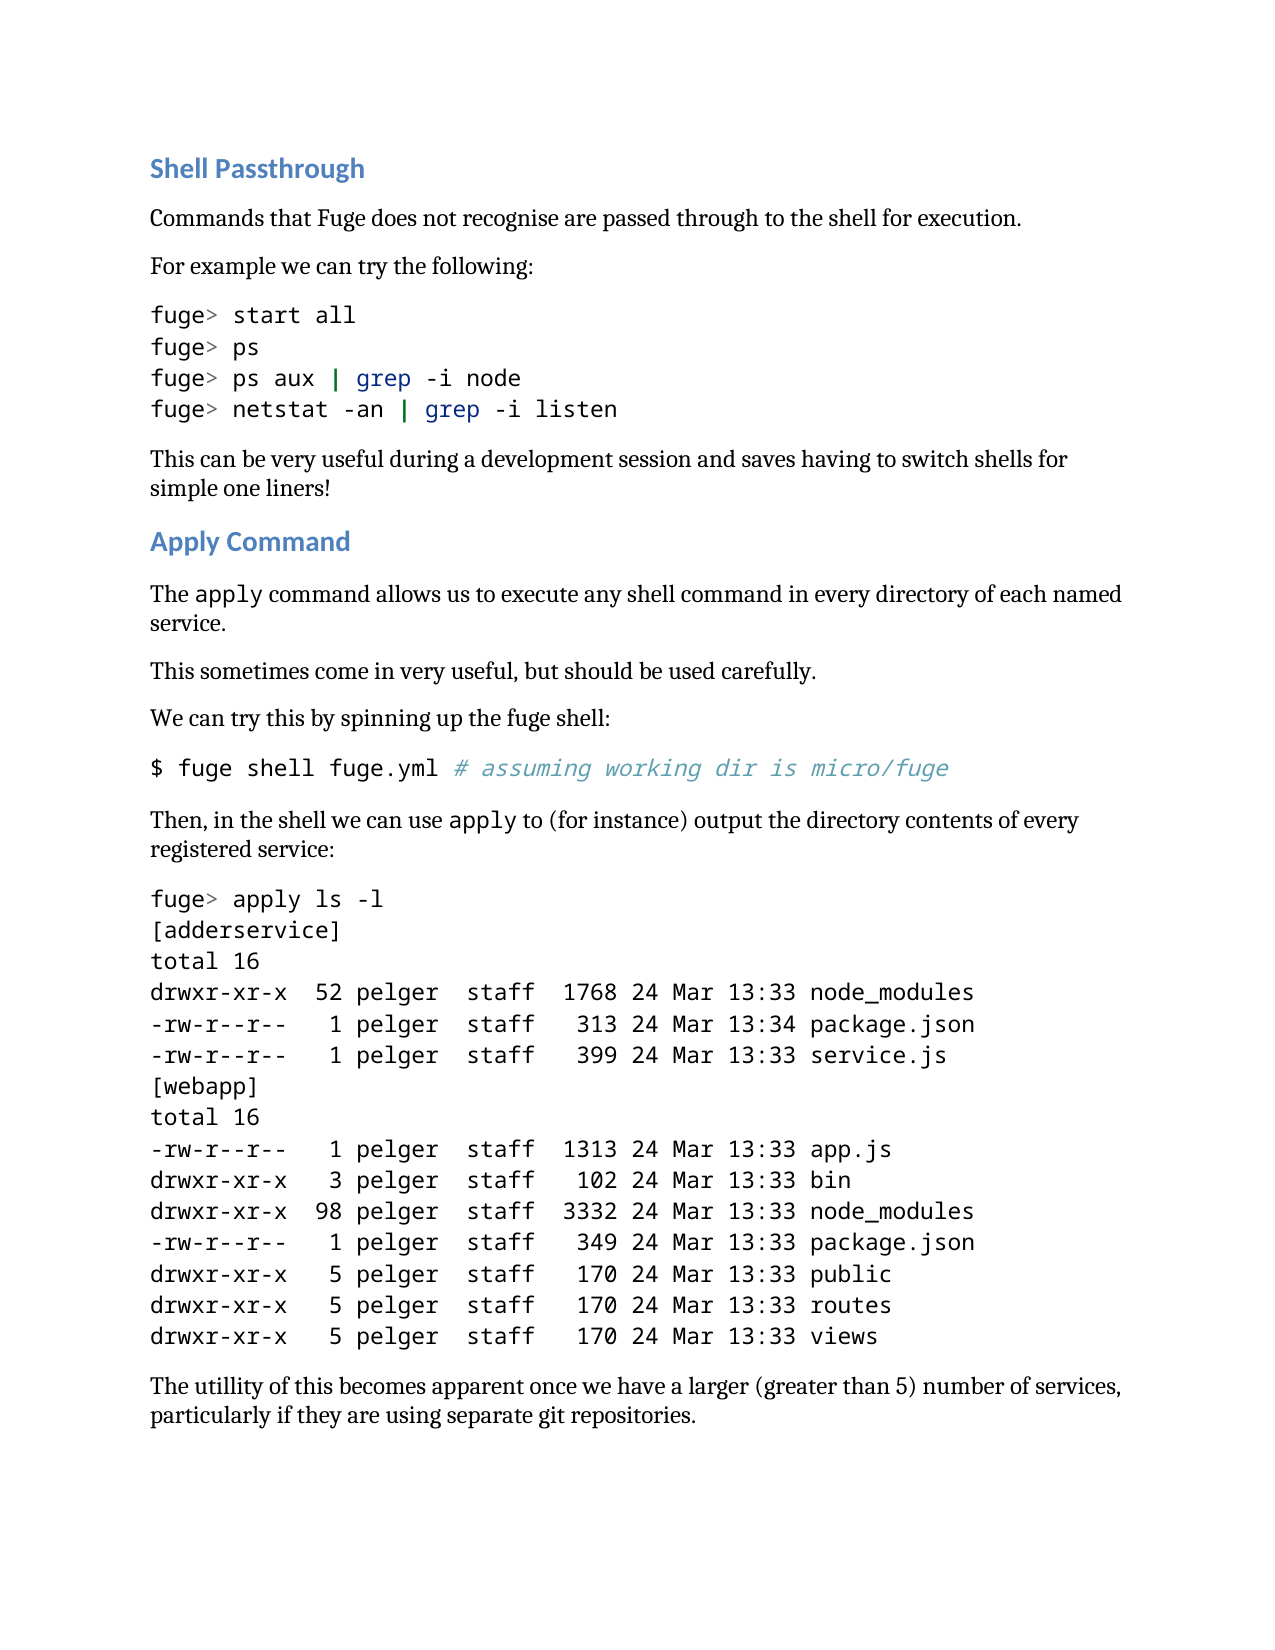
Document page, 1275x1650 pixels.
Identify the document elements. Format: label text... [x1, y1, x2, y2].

text Then, in the shell we can use apply to (for instance) output the directory contents of every registered service: [150, 804, 1125, 864]
text The apply command allows us to execute any shell command in every directory of each named service. [150, 578, 1125, 638]
subtitle Shell Passthrough [150, 150, 1125, 186]
text We can try this by spinning up the fuge shell: [150, 704, 1125, 733]
text This can be very useful during a development session and saves having to switch shells for simple one liners! [150, 445, 1125, 503]
text This sometimes come in very useful, but should be used carefully. [150, 657, 1125, 685]
text $ fuge shell fuge.yml # assuming working dir is micro/fuge [150, 752, 1125, 783]
text Commands that Fuge does not recognise are passed through to the shell for execution. [150, 204, 1125, 233]
text For example we can try the following: [150, 252, 1125, 281]
subtitle Apply Command [150, 523, 1125, 559]
text fuge> apply ls -l [adderservice] total 16 drwxr-xr-x 52 pelger staff 1768 24 Mar 13:33 node_modules -rw-r--r-- 1 pelger staff 313 24 Mar 13:34 package.json -rw-r--r-- 1 pelger staff 399 24 Mar 13:33 service.js [webapp] total 16 -rw-r--r-- 1 pelger staff 1313 24 Mar 13:33 app.js drwxr-xr-x 3 pelger staff 102 24 Mar 13:33 bin drwxr-xr-x 98 pelger staff 3332 24 Mar 13:33 node_modules -rw-r--r-- 1 pelger staff 349 24 Mar 13:33 package.json drwxr-xr-x 5 pelger staff 170 24 Mar 13:33 public drwxr-xr-x 5 pelger staff 170 24 Mar 13:33 routes drwxr-xr-x 5 pelger staff 170 24 Mar 13:33 views [150, 882, 1125, 1351]
text fuge> start all fuge> ps fuge> ps aux | grep -i node fuge> netstat -an | grep -i listen [150, 299, 1125, 424]
text The utillity of this becomes apparent once we have a larger (greater than 5) number of services, particularly if they are using separate git repositories. [150, 1372, 1125, 1429]
